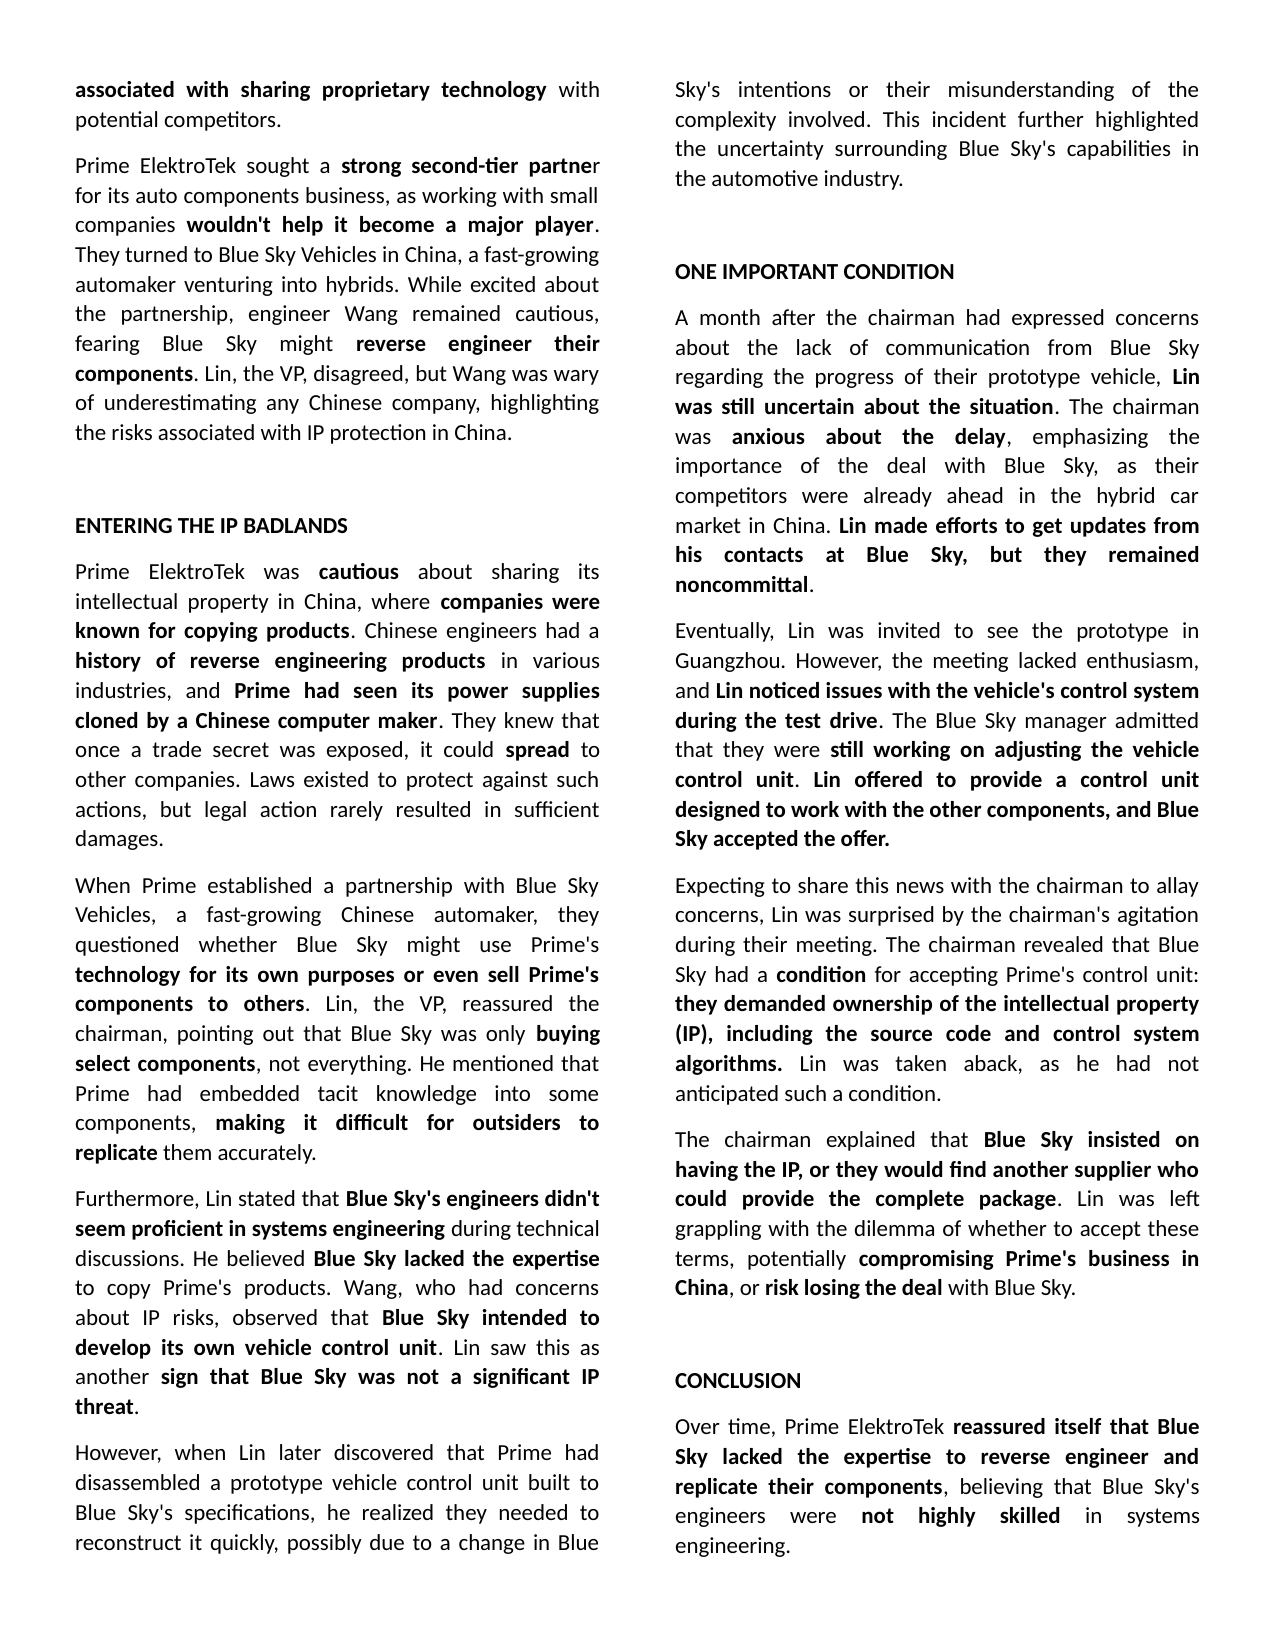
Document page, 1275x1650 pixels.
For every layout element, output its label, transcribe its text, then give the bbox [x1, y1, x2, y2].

text Furthermore, Lin stated that Blue Sky's engineers didn't seem proficient in systems engineering during technical discussions. He believed Blue Sky lacked the expertise to copy Prime's products. Wang, who had concerns about IP risks, observed that Blue Sky intended to develop its own vehicle control unit. Lin saw this as another sign that Blue Sky was not a significant IP threat. [75, 1184, 600, 1420]
text The chairman explained that Blue Sky insisted on having the IP, or they would find another supplier who could provide the complete package. Lin was left grappling with the dilemma of whether to accept these terms, potentially compromising Prime's business in China, or risk losing the deal with Blue Sky. [675, 1125, 1200, 1301]
text A month after the chairman had expressed concerns about the lack of communication from Blue Sky regarding the progress of their prototype vehicle, Lin was still uncertain about the situation. The chairman was anxious about the delay, emphasizing the importance of the deal with Blue Sky, as their competitors were already ahead in the hybrid car market in China. Lin made efforts to get updates from his contacts at Blue Sky, but they remained noncommittal. [675, 303, 1200, 598]
text When Prime established a partnership with Blue Sky Vehicles, a fast-growing Chinese automaker, they questioned whether Blue Sky might use Prime's technology for its own purposes or even sell Prime's components to others. Lin, the VP, reassured the chairman, pointing out that Blue Sky was only buying select components, not everything. He mentioned that Prime had embedded tacit knowledge into some components, making it difficult for outsiders to replicate them accurately. [75, 871, 600, 1166]
text Prime ElektroTek sought a strong second-tier partner for its auto components business, as working with small companies wouldn't help it become a major player. They turned to Blue Sky Vehicles in China, a fast-growing automaker venturing into hybrids. While excited about the partnership, engineer Wang remained cautious, fearing Blue Sky might reverse engineer their components. Lin, the VP, disagreed, but Wang was wary of underestimating any Chinese company, highlighting the risks associated with IP protection in China. [75, 151, 600, 446]
text Over time, Prime ElektroTek reassured itself that Blue Sky lacked the expertise to reverse engineer and replicate their components, believing that Blue Sky's engineers were not highly skilled in systems engineering. [675, 1412, 1200, 1559]
text ENTERING THE IP BADLANDS [75, 511, 600, 539]
text Eventually, Lin was invited to see the prototype in Guangzhou. However, the meeting lacked enthusiasm, and Lin noticed issues with the vehicle's control system during the test drive. The Blue Sky manager admitted that they were still working on adjusting the vehicle control unit. Lin offered to provide a control unit designed to work with the other components, and Blue Sky accepted the offer. [675, 617, 1200, 852]
text However, when Lin later discovered that Prime had disassembled a prototype vehicle control unit built to Blue Sky's specifications, he realized they needed to reconstruct it quickly, possibly due to a change in Blue Sky's intentions or their misunderstanding of the complexity involved. This incident further highlighted the uncertainty surrounding Blue Sky's capabilities in the automotive industry. [675, 75, 1200, 192]
text ONE IMPORTANT CONDITION [675, 257, 1200, 285]
text However, when Lin later discovered that Prime had disassembled a prototype vehicle control unit built to Blue Sky's specifications, he realized they needed to reconstruct it quickly, possibly due to a change in Blue Sky's intentions or their misunderstanding of the complexity involved. This incident further highlighted the uncertainty surrounding Blue Sky's capabilities in the automotive industry. [75, 1438, 600, 1556]
text Prime ElektroTek was cautious about sharing its intellectual property in China, where companies were known for copying products. Chinese engineers had a history of reverse engineering products in various industries, and Prime had seen its power supplies cloned by a Chinese computer maker. They knew that once a trade secret was exposed, it could spread to other companies. Laws existed to protect against such actions, but legal action rarely resulted in sufficient damages. [75, 557, 600, 852]
text Expecting to share this news with the chairman to allay concerns, Lin was surprised by the chairman's agitation during their meeting. The chairman revealed that Blue Sky had a condition for accepting Prime's control unit: they demanded ownership of the intellectual property (IP), including the source code and control system algorithms. Lin was taken aback, as he had not anticipated such a condition. [675, 871, 1200, 1107]
text CONCLUSION [675, 1366, 1200, 1394]
